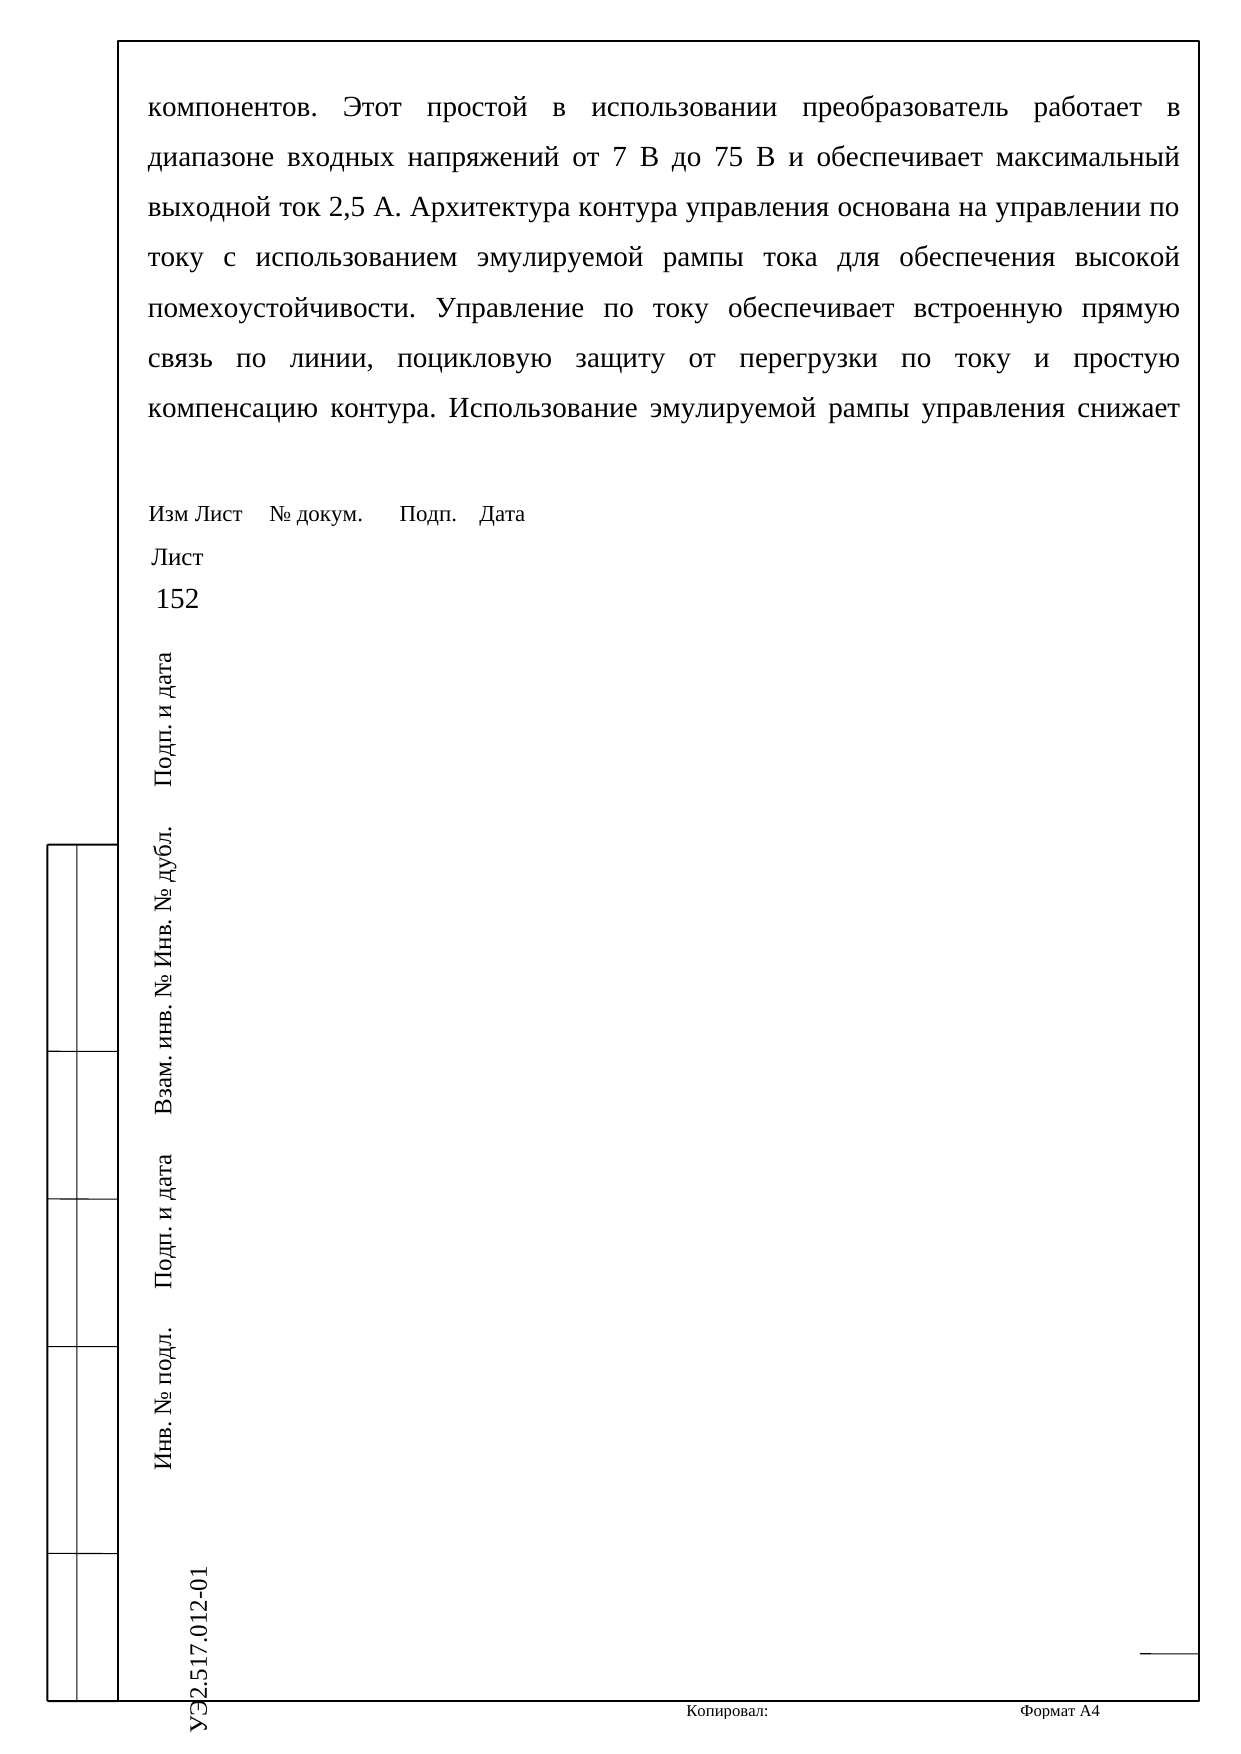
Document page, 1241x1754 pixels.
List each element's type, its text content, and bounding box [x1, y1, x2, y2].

text Высоковольтный понижающий преобразователь LM5005 обладает всеми функциями, необходимыми для реализации эффективного импульсного стабилизатора высокого напряжения с минимальным количеством внешних компонентов. Этот простой в использовании преобразователь работает в диапазоне входных напряжений от 7 В до 75 В и обеспечивает максимальный выходной ток 2,5 А. Архитектура контура управления основана на управлении по току с использованием эмулируемой рампы тока для обеспечения высокой помехоустойчивости. Управление по току обеспечивает встроенную прямую связь по линии, поцикловую защиту от перегрузки по току и простую компенсацию контура. Использование эмулируемой рампы управления снижает чувствительность схемы ШИМ к шуму, обеспечивая надежное управление небольшими рабочими циклами, необходимыми в приложениях с высоким входным напряжением. Частота коммутации программируется резистором в диапазоне от 50 кГц до 500 кГц. Чтобы уменьшить электромагнитные помехи, вывод синхронизации генератора позволяет нескольким регуляторам LM5005 [148, 89, 1181, 424]
